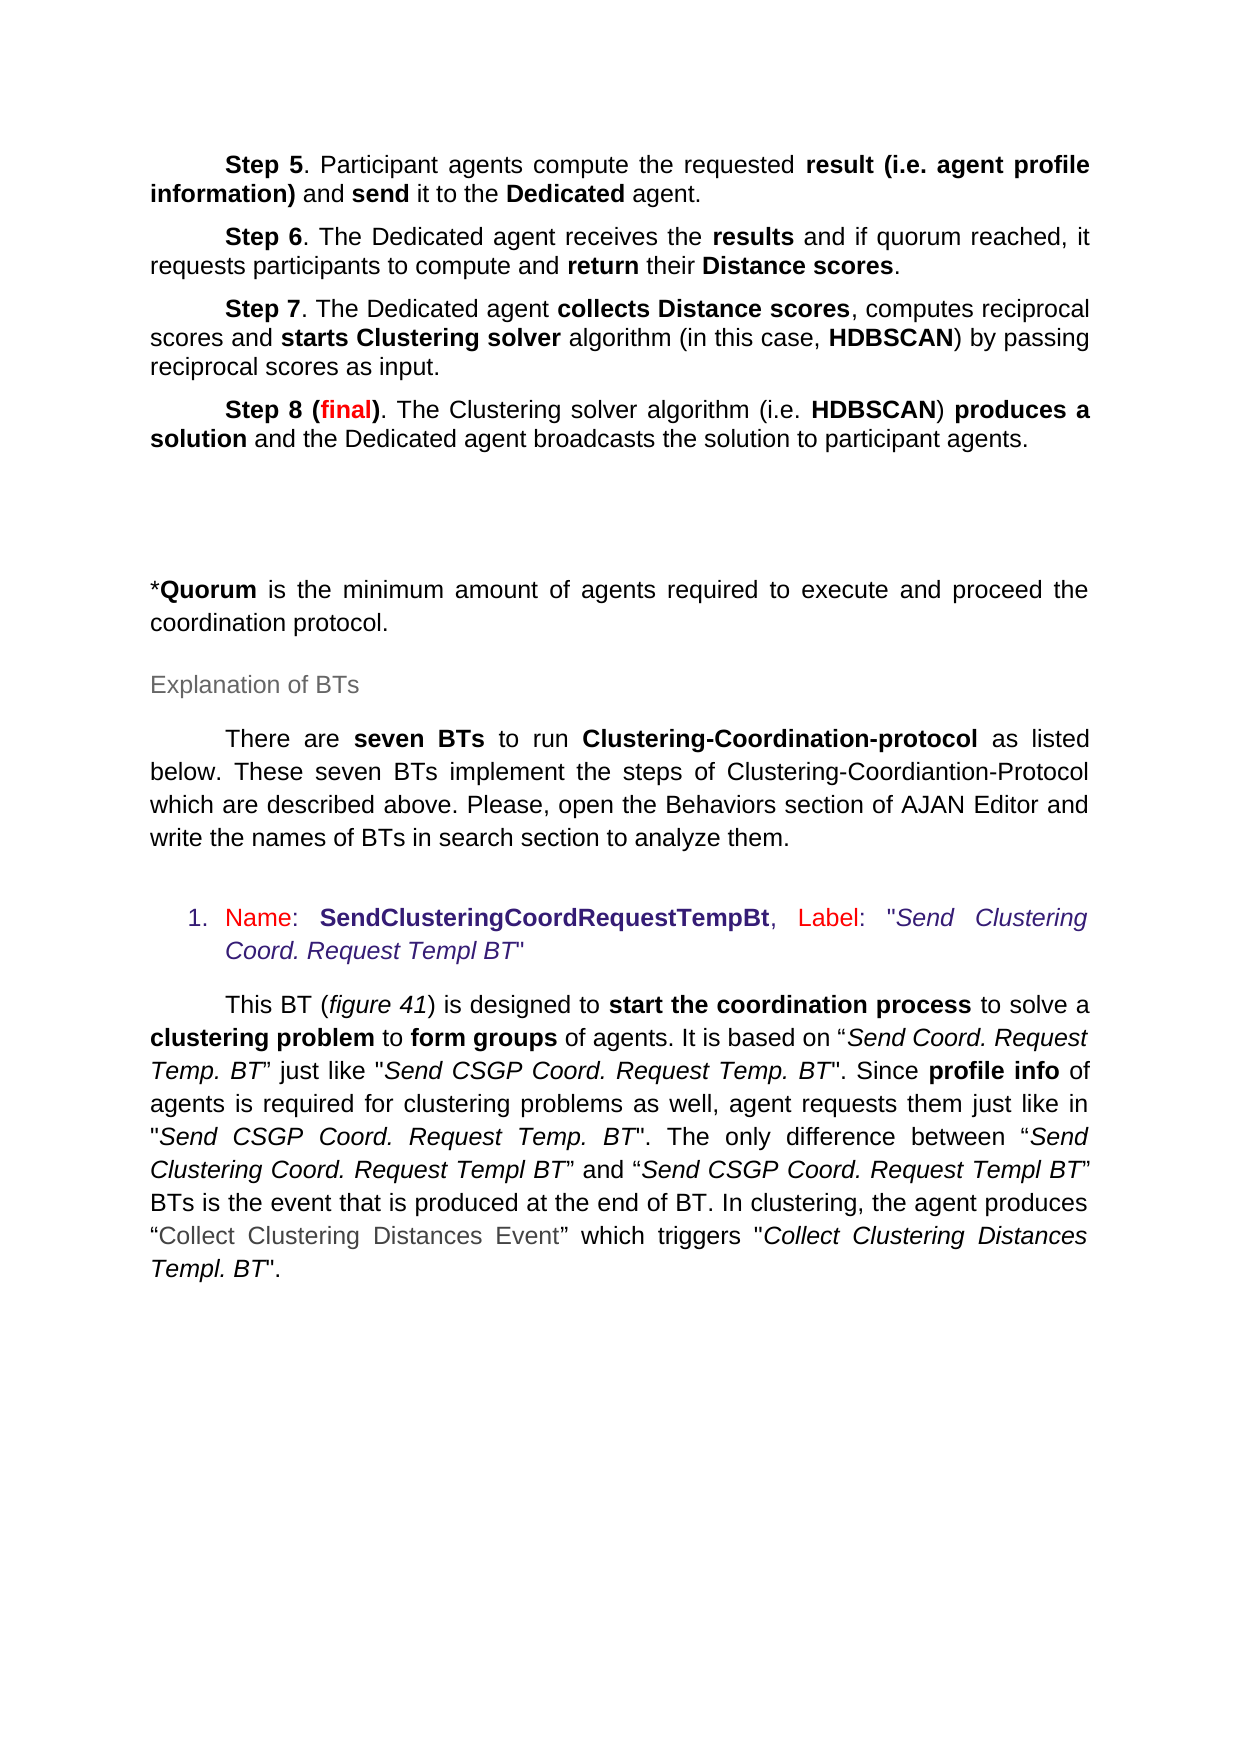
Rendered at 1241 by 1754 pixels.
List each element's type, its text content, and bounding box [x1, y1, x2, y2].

text Step 5. Participant agents compute the requested result (i.e. agent profile information) and send it to the Dedicated agent. [150, 150, 1090, 207]
text There are seven BTs to run Clustering-Coordination-protocol as listed below. These seven BTs implement the steps of Clustering-Coordiantion-Protocol which are described above. Please, open the Behaviors section of AJAN Editor and write the names of BTs in search section to analyze them. [150, 723, 1090, 851]
list Name: SendClusteringCoordRequestTempBt, Label: "Send Clustering Coord. Request Templ BT" [187, 903, 1090, 965]
text Step 6. The Dedicated agent receives the results and if quorum reached, it requests participants to compute and return their Distance scores. [150, 222, 1090, 279]
text Step 7. The Dedicated agent collects Distance scores, computes reciprocal scores and starts Clustering solver algorithm (in this case, HDBSCAN) by passing reciprocal scores as input. [150, 294, 1090, 380]
text Step 8 (final). The Clustering solver algorithm (i.e. HDBSCAN) produces a solution and the Dedicated agent broadcasts the solution to participant agents. [150, 395, 1090, 452]
subtitle Explanation of BTs [150, 670, 1090, 698]
text This BT (figure 41) is designed to start the coordination process to solve a clustering problem to form groups of agents. It is based on “Send Coord. Request Temp. BT” just like "Send CSGP Coord. Request Temp. BT". Since profile info of agents is required for clustering problems as well, agent requests them just like in "Send CSGP Coord. Request Temp. BT". The only difference between “Send Clustering Coord. Request Templ BT” and “Send CSGP Coord. Request Templ BT” BTs is the event that is produced at the end of BT. In clustering, the agent produces “Collect Clustering Distances Event” which triggers "Collect Clustering Distances Templ. BT". [150, 990, 1090, 1283]
text *Quorum is the minimum amount of agents required to execute and proceed the coordination protocol. [150, 574, 1090, 636]
